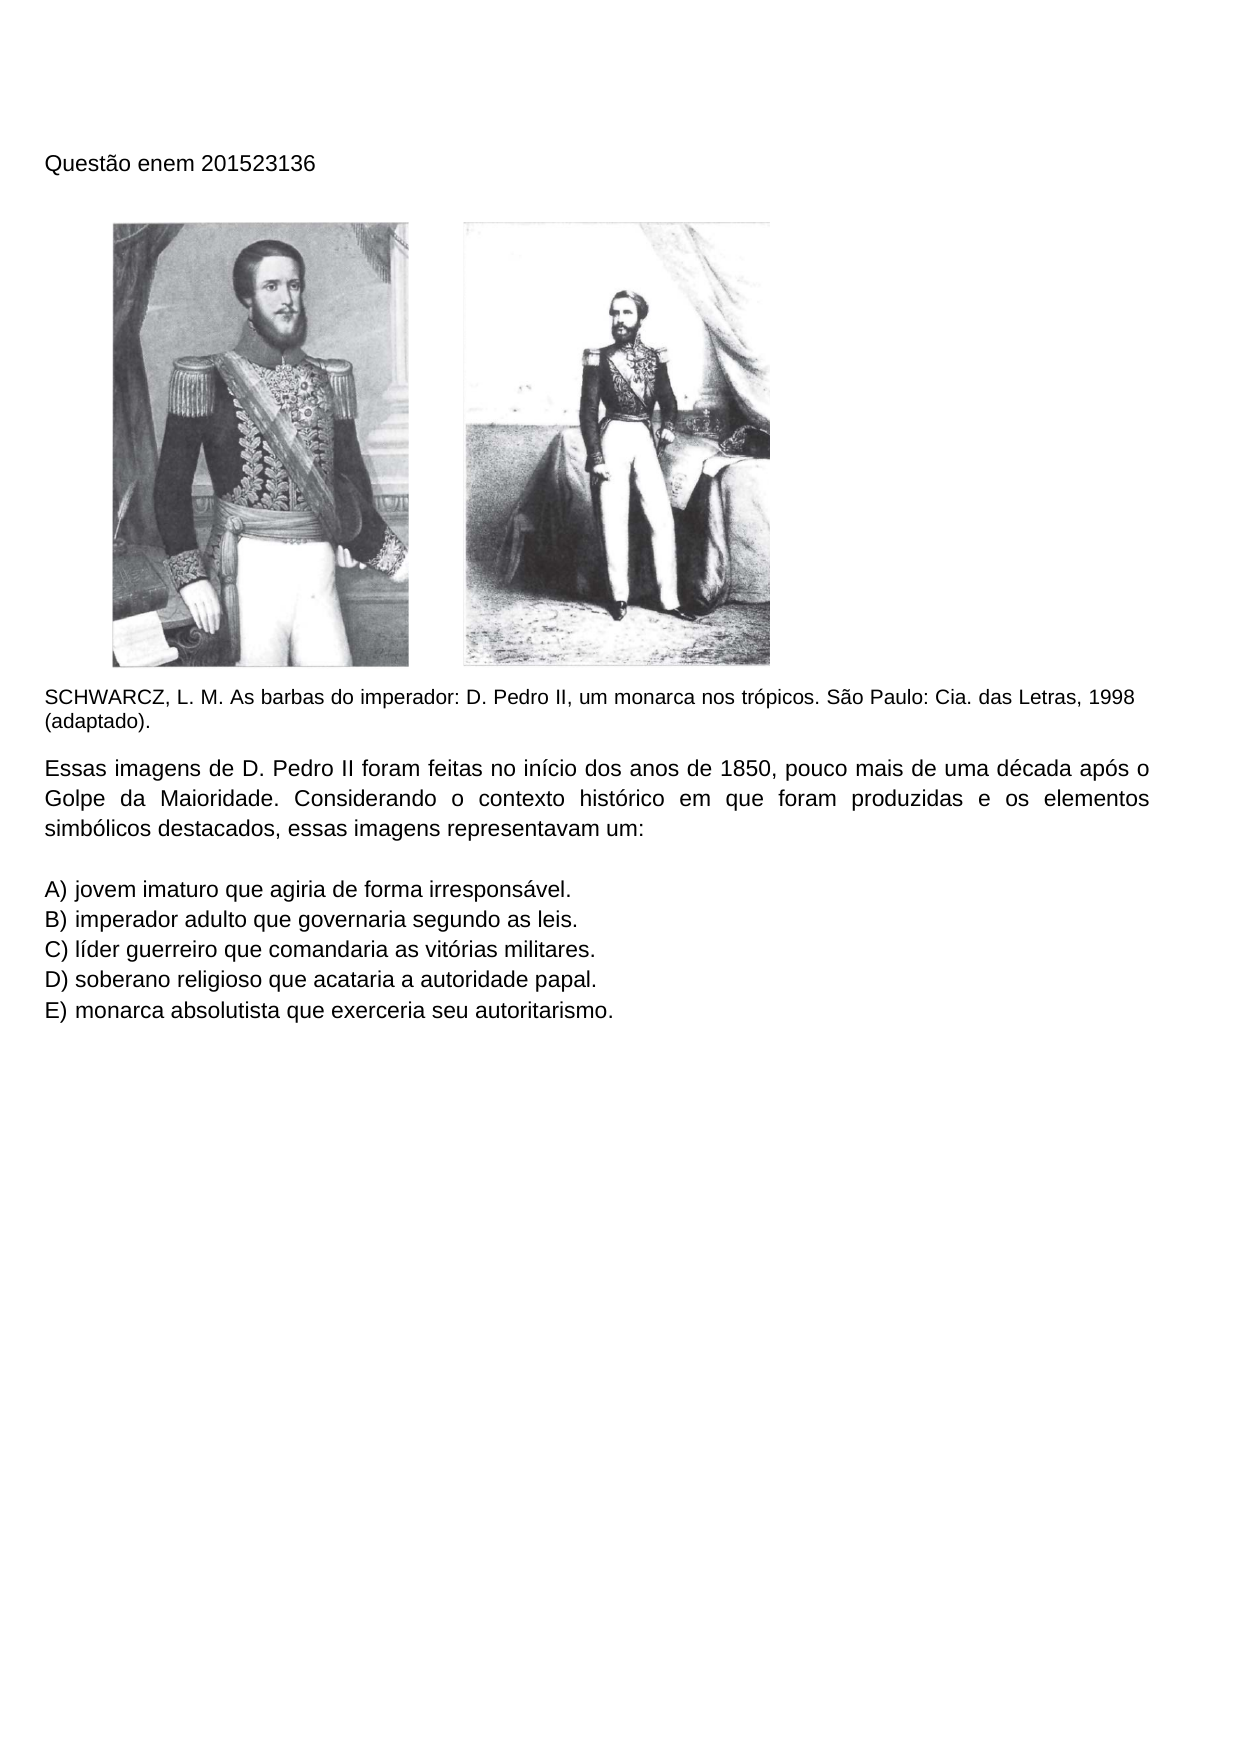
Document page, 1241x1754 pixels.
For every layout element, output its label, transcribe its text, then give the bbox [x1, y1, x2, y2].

list monarca absolutista que exerceria seu autoritarismo. [44, 997, 1136, 1023]
picture [110, 222, 409, 669]
list soberano religioso que acataria a autoridade papal. [44, 966, 1136, 993]
list jovem imaturo que agiria de forma irresponsável. [44, 876, 1136, 902]
text Questão enem 201523136 [44, 150, 1136, 176]
list imperador adulto que governaria segundo as leis. [44, 906, 1136, 932]
picture [463, 222, 770, 668]
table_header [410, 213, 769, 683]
list líder guerreiro que comandaria as vitórias militares. [44, 936, 1136, 963]
text SCHWARCZ, L. M. As barbas do imperador: D. Pedro II, um monarca nos trópicos. São Paulo: Cia. das Letras, 1998 (adaptado). [44, 685, 1136, 733]
text Essas imagens de D. Pedro II foram feitas no início dos anos de 1850, pouco mais de uma década após o Golpe da Maioridade. Considerando o contexto histórico em que foram produzidas e os elementos simbólicos destacados, essas imagens representavam um: [44, 755, 1151, 842]
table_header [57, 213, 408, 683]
